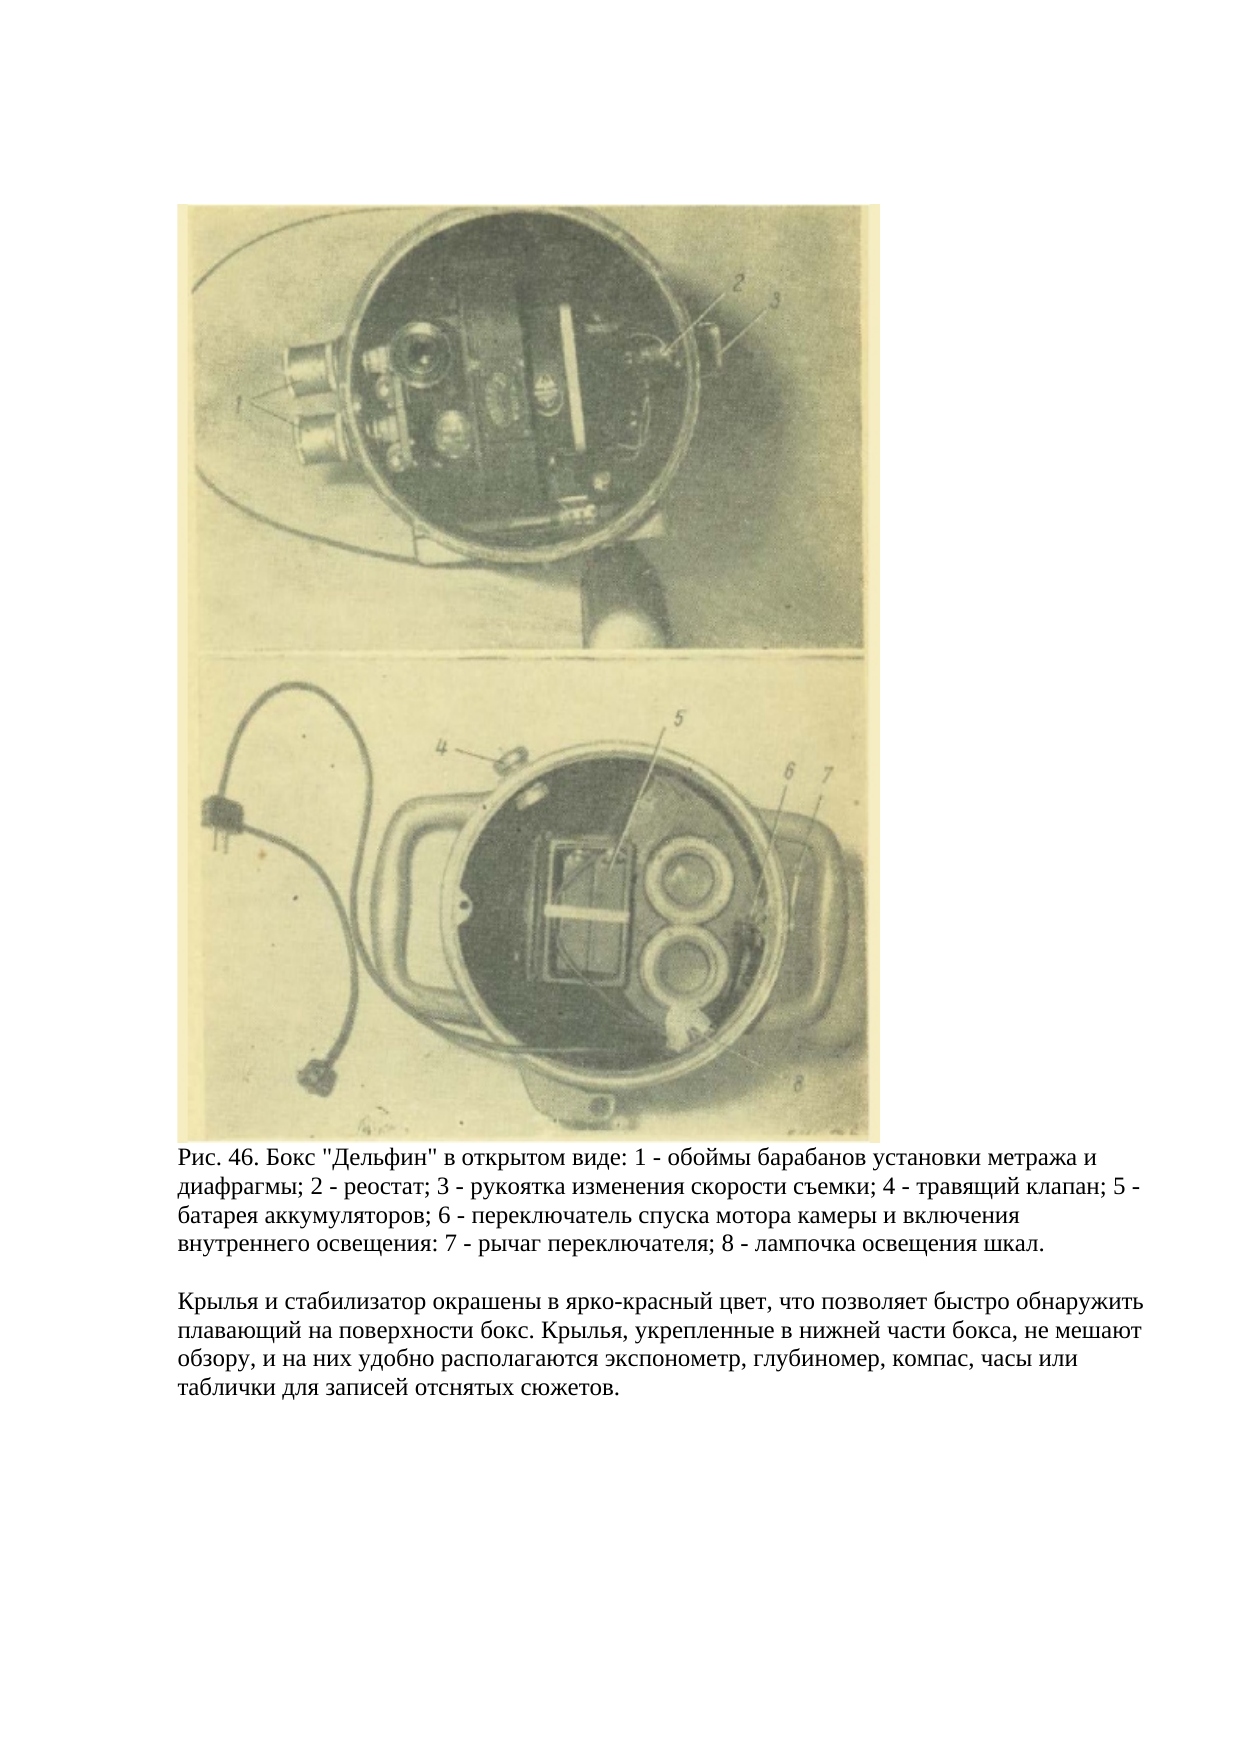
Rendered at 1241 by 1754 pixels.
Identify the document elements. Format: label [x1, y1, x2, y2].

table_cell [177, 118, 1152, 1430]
picture [177, 204, 881, 1143]
